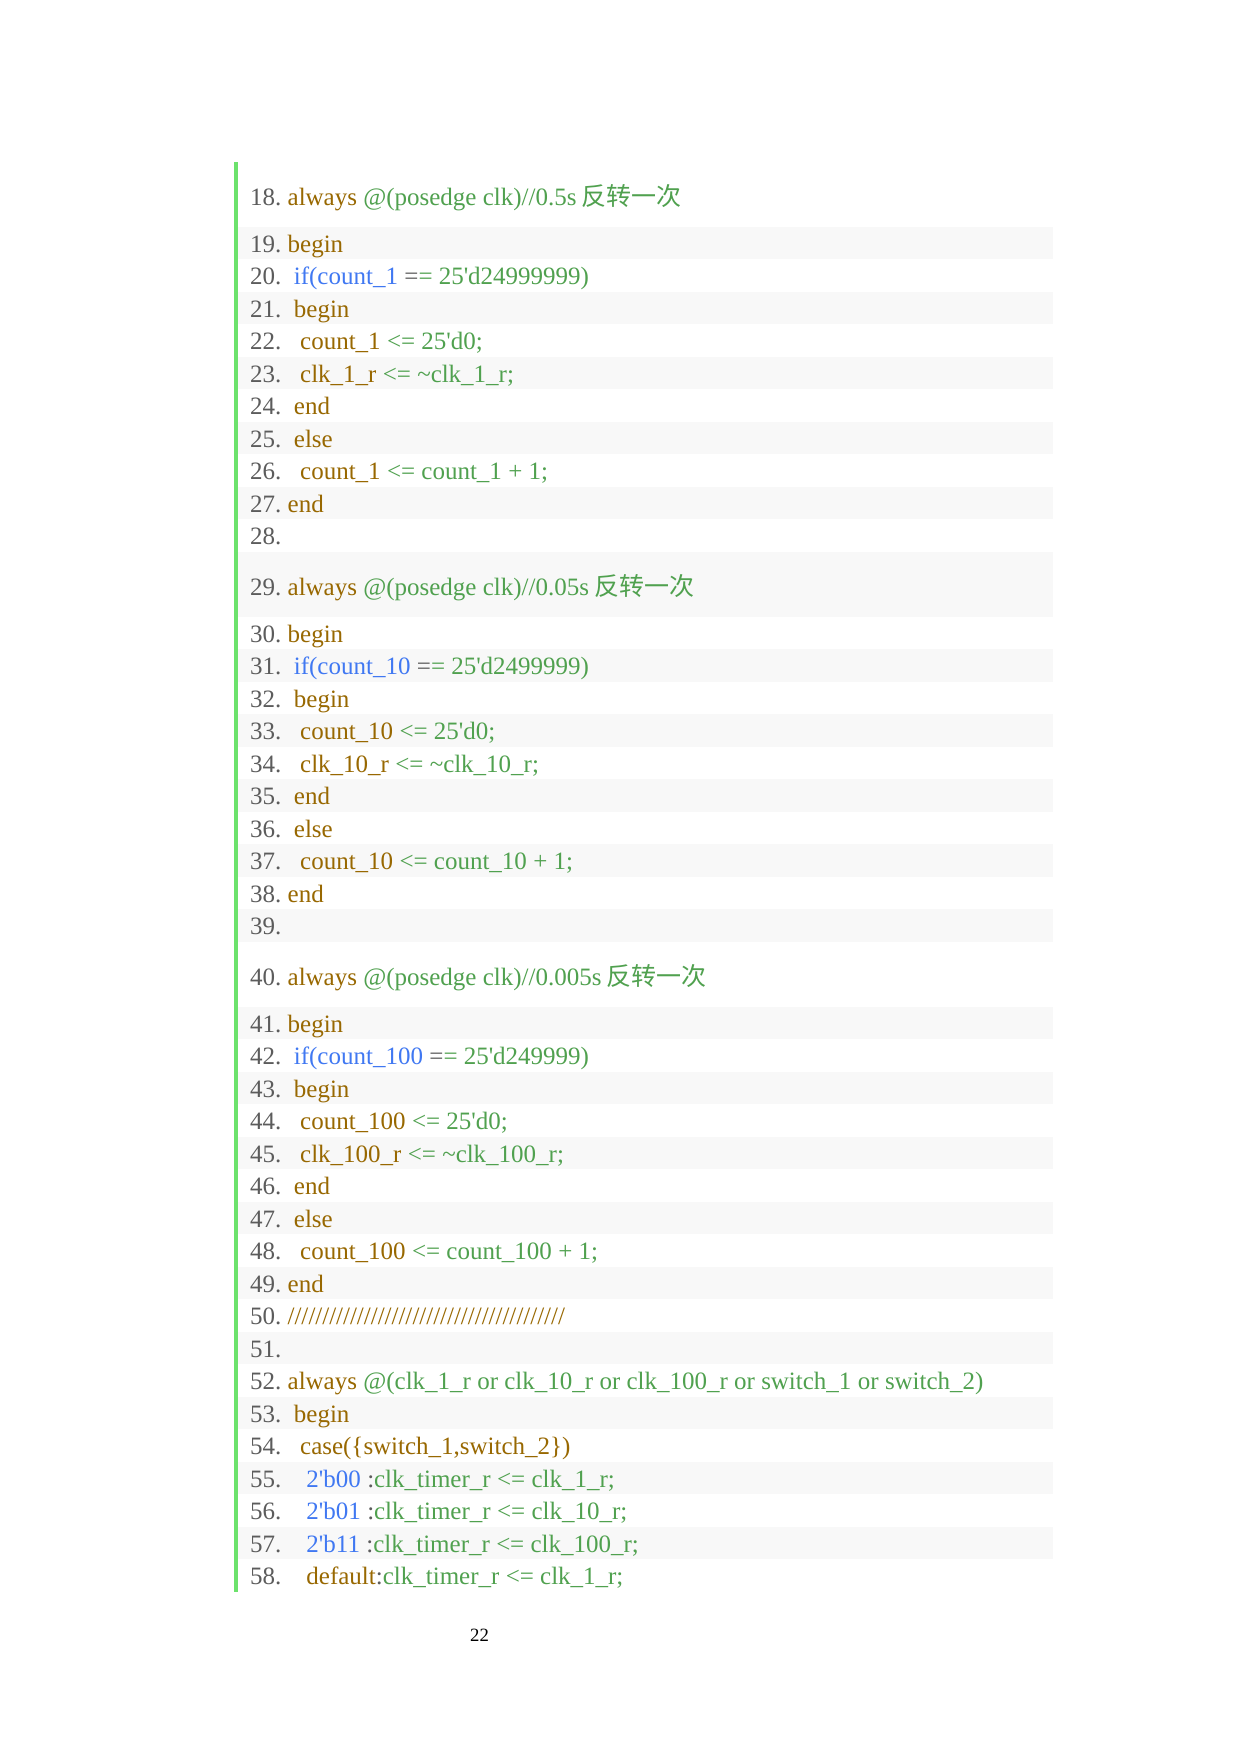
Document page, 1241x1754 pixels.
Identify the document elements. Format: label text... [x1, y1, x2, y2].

list always @(posedge clk)//0.5s反转一次 [238, 162, 1053, 227]
list count_10 <= 25'd0; [238, 714, 1053, 747]
list end [238, 1169, 1053, 1202]
list else [238, 1202, 1053, 1234]
list begin [238, 1072, 1053, 1104]
list end [238, 779, 1053, 812]
list end [238, 877, 1053, 909]
list else [238, 812, 1053, 844]
list if(count_10 == 25'd2499999) [238, 649, 1053, 682]
list end [238, 487, 1053, 519]
list //////////////////////////////////////// [238, 1299, 1053, 1332]
list count_100 <= count_100 + 1; [238, 1234, 1053, 1267]
list begin [238, 227, 1053, 259]
list begin [238, 682, 1053, 714]
list always @(clk_1_r or clk_10_r or clk_100_r or switch_1 or switch_2) [238, 1364, 1053, 1397]
list count_1 <= count_1 + 1; [238, 454, 1053, 487]
list begin [238, 1007, 1053, 1039]
list begin [238, 1397, 1053, 1429]
list if(count_100 == 25'd249999) [238, 1039, 1053, 1072]
list begin [238, 617, 1053, 649]
list clk_1_r <= ~clk_1_r; [238, 357, 1053, 389]
list begin [238, 292, 1053, 324]
list default:clk_timer_r <= clk_1_r; [238, 1559, 1053, 1592]
list always @(posedge clk)//0.05s反转一次 [238, 552, 1053, 617]
list if(count_1 == 25'd24999999) [238, 259, 1053, 292]
list always @(posedge clk)//0.005s反转一次 [238, 942, 1053, 1007]
list end [238, 1267, 1053, 1299]
list case({switch_1,switch_2}) [238, 1429, 1053, 1462]
list count_1 <= 25'd0; [238, 324, 1053, 357]
list 2'b11 :clk_timer_r <= clk_100_r; [238, 1527, 1053, 1559]
list count_100 <= 25'd0; [238, 1104, 1053, 1137]
list clk_10_r <= ~clk_10_r; [238, 747, 1053, 779]
list 2'b00 :clk_timer_r <= clk_1_r; [238, 1462, 1053, 1494]
list end [238, 389, 1053, 422]
list 2'b01 :clk_timer_r <= clk_10_r; [238, 1494, 1053, 1527]
list count_10 <= count_10 + 1; [238, 844, 1053, 877]
list else [238, 422, 1053, 454]
list clk_100_r <= ~clk_100_r; [238, 1137, 1053, 1169]
